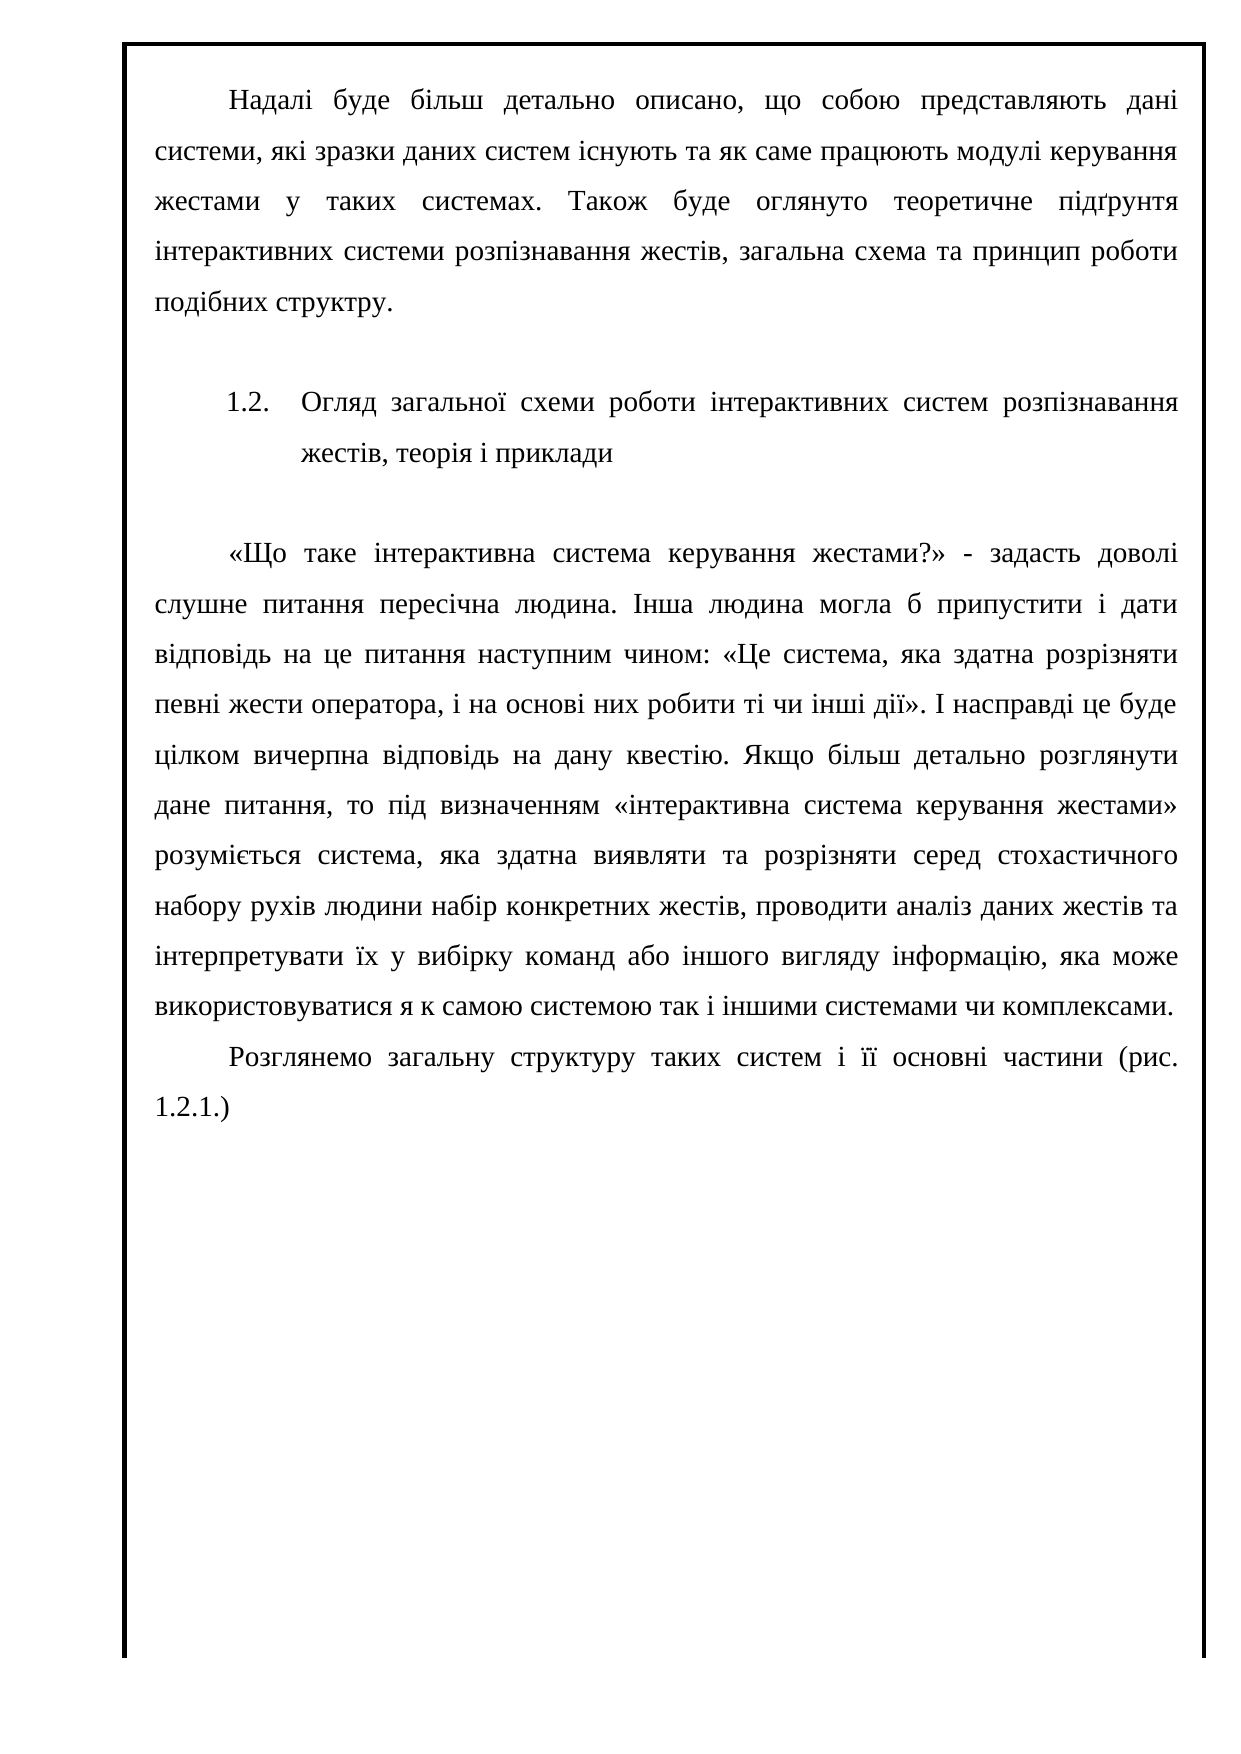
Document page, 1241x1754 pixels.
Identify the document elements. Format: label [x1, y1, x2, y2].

table_header [127, 46, 1202, 1658]
